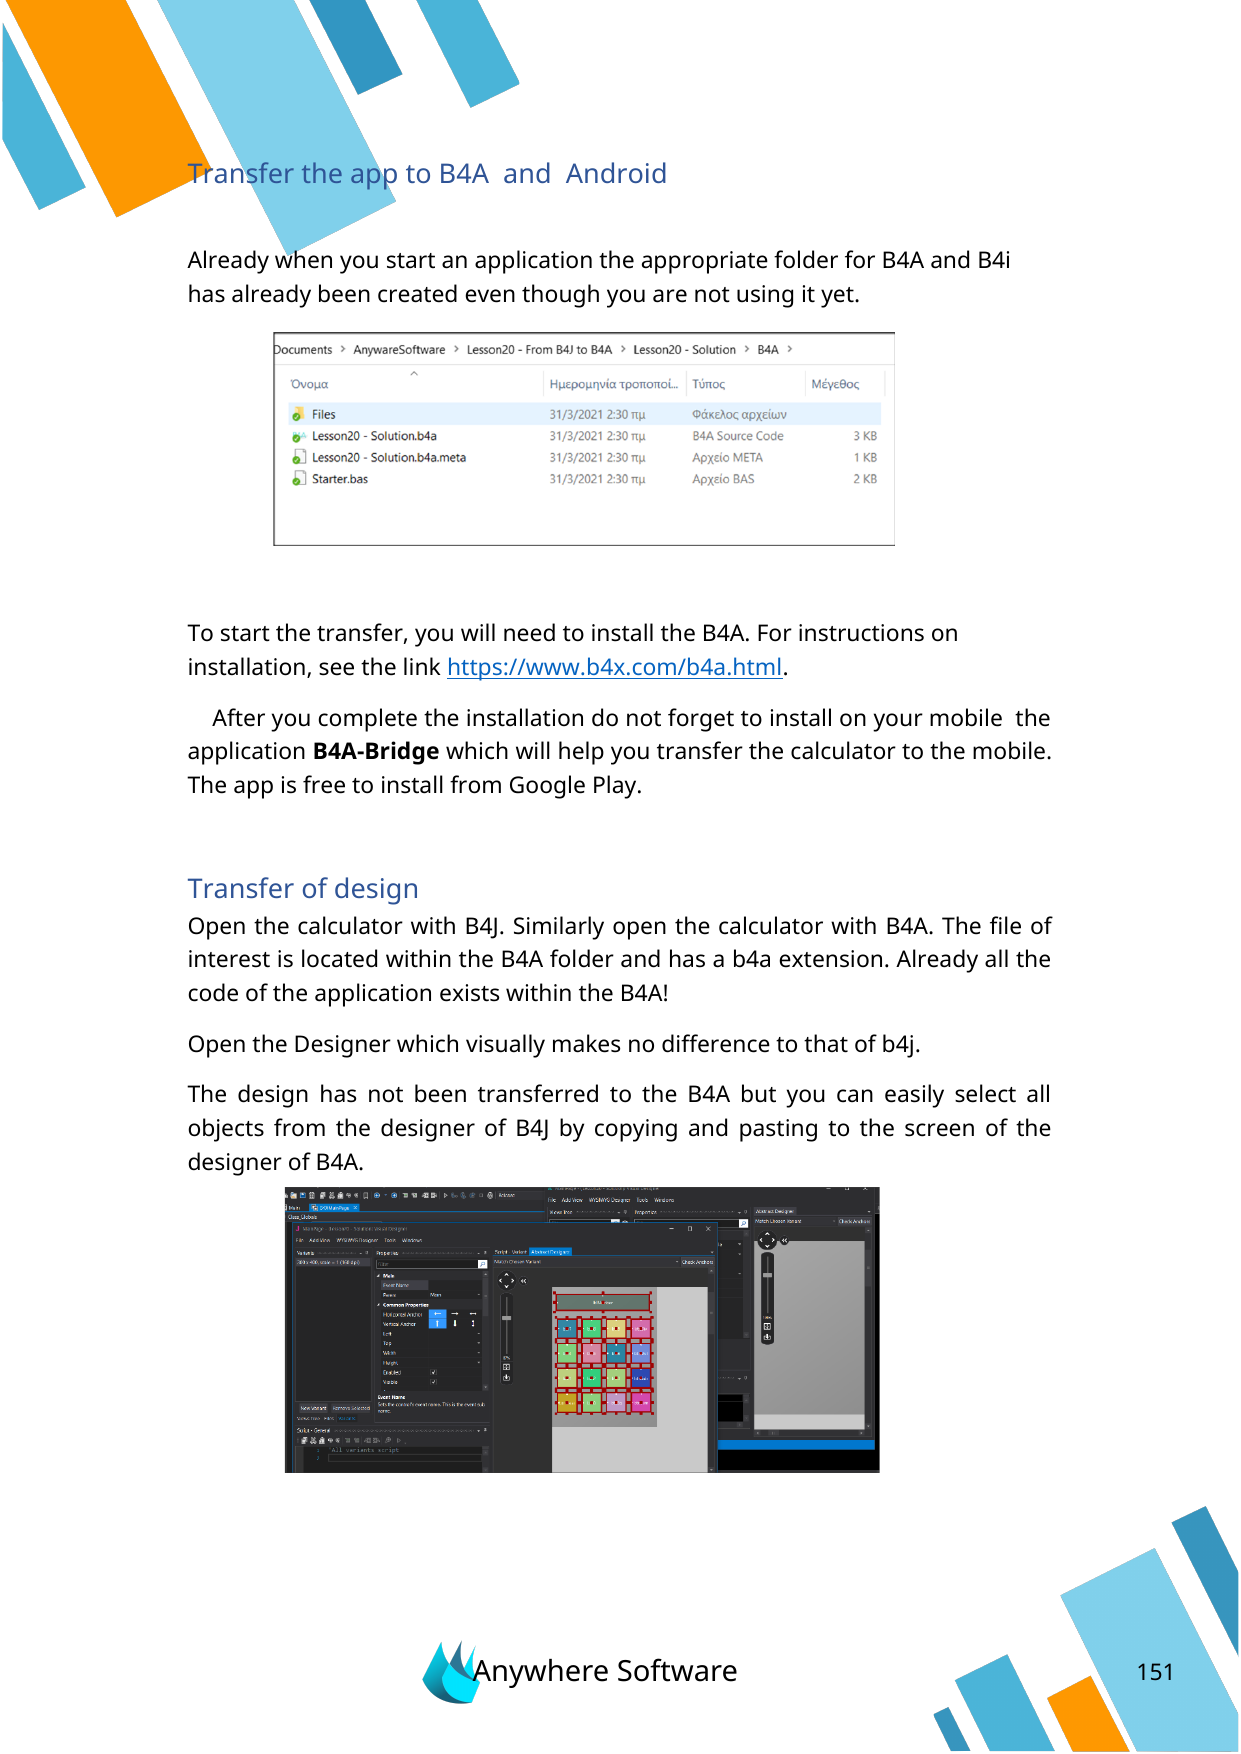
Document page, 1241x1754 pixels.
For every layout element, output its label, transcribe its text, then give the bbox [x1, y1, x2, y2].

text To start the transfer, you will need to install the B4A. For instructions on installation, see the link https://www.b4x.com/b4a.html. [187, 617, 1053, 682]
text After you complete the installation do not forget to install on your mobile the application B4A-Bridge which will help you transfer the calculator to the mobile. The app is free to install from Google Play. [187, 701, 1053, 800]
subtitle Transfer the app to B4A and Android [187, 154, 1053, 191]
text Open the calculator with B4J. Similarly open the calculator with B4A. The file of interest is located within the B4A folder and has a b4a extension. Already all the code of the application exists within the B4A! [187, 909, 1053, 1008]
picture [284, 1187, 880, 1473]
subtitle Transfer of design [187, 870, 1053, 907]
picture [933, 1506, 1239, 1752]
text The design has not been transferred to the B4A but you can easily select all objects from the designer of B4J by copying and pasting to the screen of the designer of B4A. [187, 1078, 1053, 1177]
picture [2, 0, 520, 256]
text Already when you start an application the appropriate folder for B4A and B4i has already been created even though you are not using it yet. [187, 244, 1053, 309]
text Open the Designer which visually makes no difference to that of b4j. [187, 1027, 1053, 1059]
picture [422, 1640, 481, 1704]
picture [273, 332, 895, 546]
